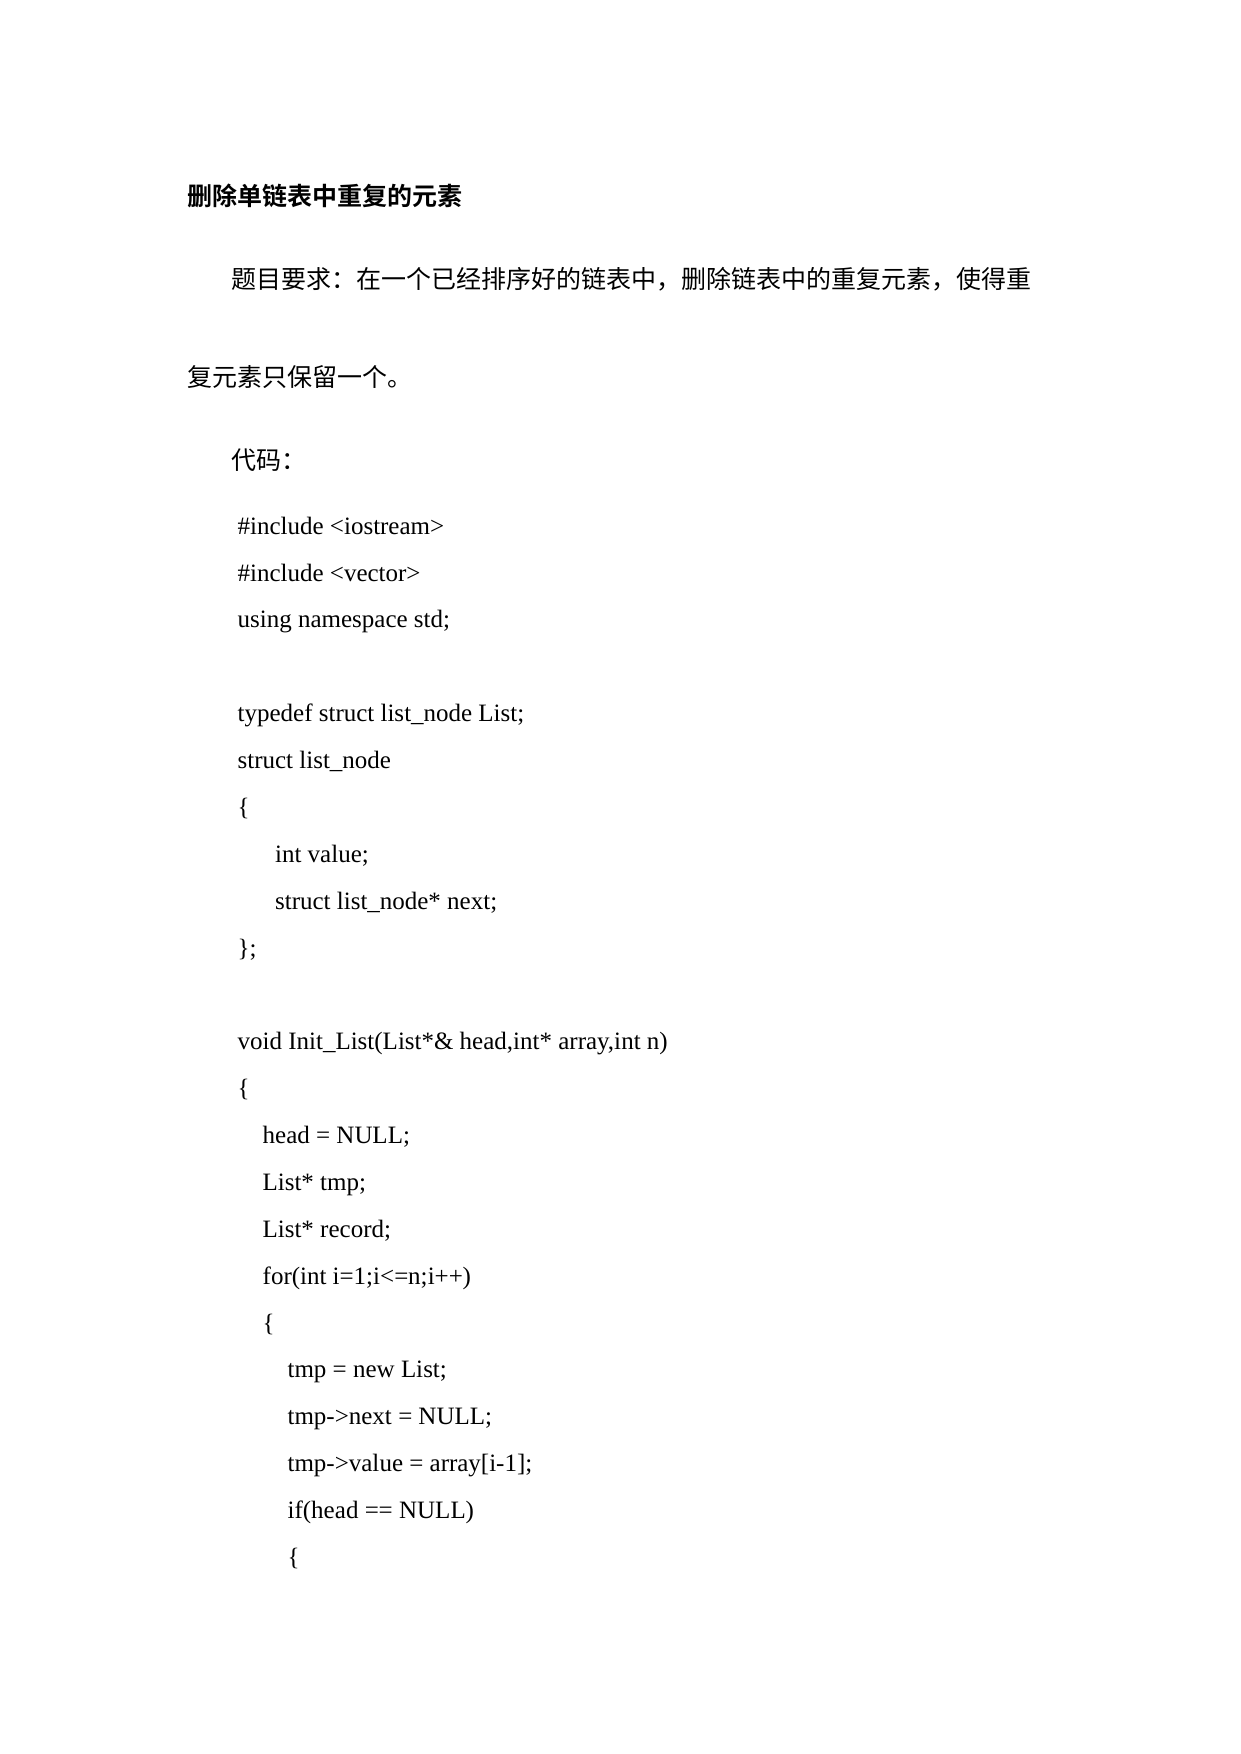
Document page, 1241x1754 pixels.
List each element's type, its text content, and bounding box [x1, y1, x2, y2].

text #include <vector> [237, 556, 1053, 588]
text }; [237, 931, 1053, 963]
text 题目要求：在一个已经排序好的链表中，删除链表中的重复元素，使得重复元素只保留一个。 [187, 245, 1053, 408]
text { [237, 1306, 1053, 1338]
text #include <iostream> [237, 509, 1053, 541]
text { [237, 1071, 1053, 1104]
text tmp->value = array[i-1]; [237, 1446, 1053, 1479]
text int value; [237, 837, 1053, 869]
text head = NULL; [237, 1118, 1053, 1151]
text if(head == NULL) [237, 1493, 1053, 1526]
subtitle 删除单链表中重复的元素 [187, 162, 1053, 227]
text List* tmp; [237, 1165, 1053, 1198]
text tmp = new List; [237, 1353, 1053, 1385]
text struct list_node* next; [237, 884, 1053, 916]
text using namespace std; [237, 603, 1053, 635]
text tmp->next = NULL; [237, 1399, 1053, 1432]
text { [237, 790, 1053, 823]
text 代码： [187, 426, 1053, 491]
text void Init_List(List*& head,int* array,int n) [237, 1024, 1053, 1057]
text List* record; [237, 1212, 1053, 1244]
text typedef struct list_node List; [237, 696, 1053, 729]
text { [237, 1540, 1053, 1573]
text struct list_node [237, 743, 1053, 776]
text for(int i=1;i<=n;i++) [237, 1259, 1053, 1291]
